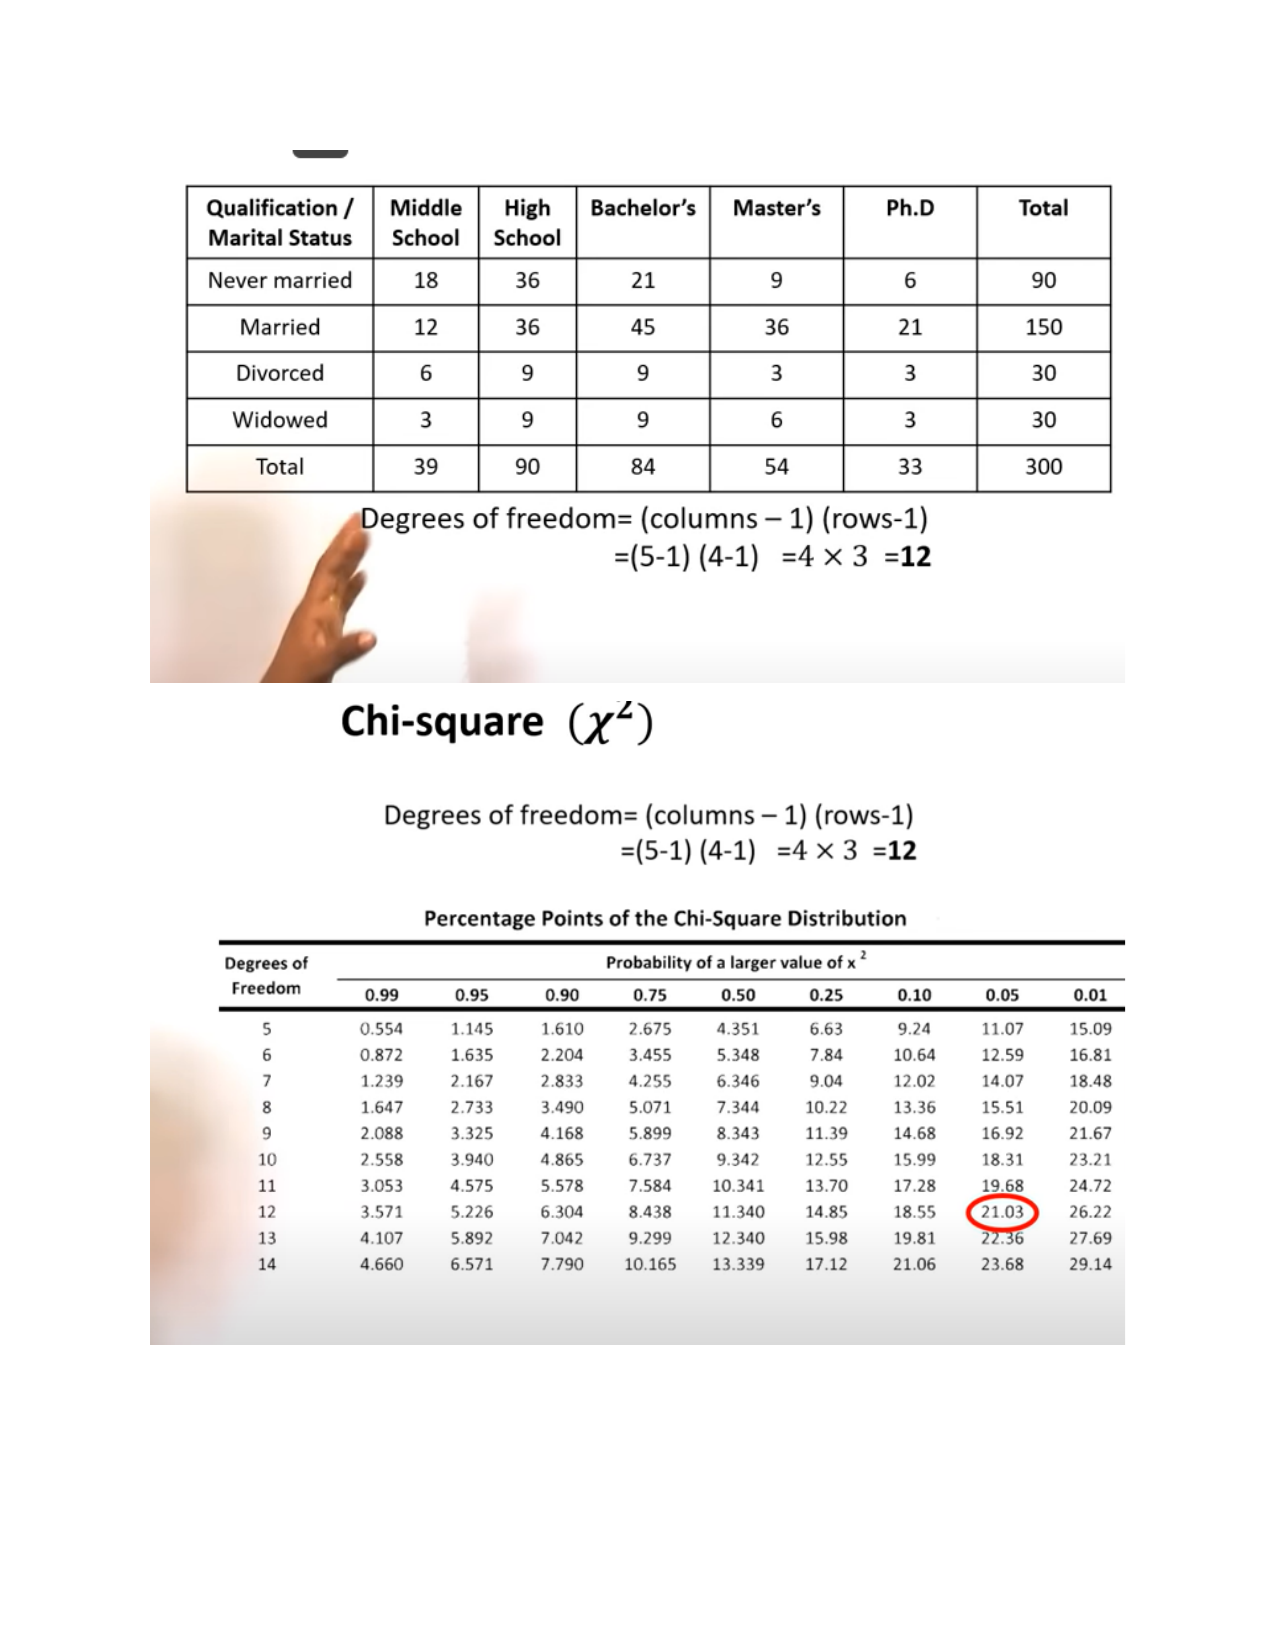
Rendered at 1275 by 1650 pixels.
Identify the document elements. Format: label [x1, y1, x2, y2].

picture [150, 701, 1125, 1345]
picture [150, 150, 1125, 683]
